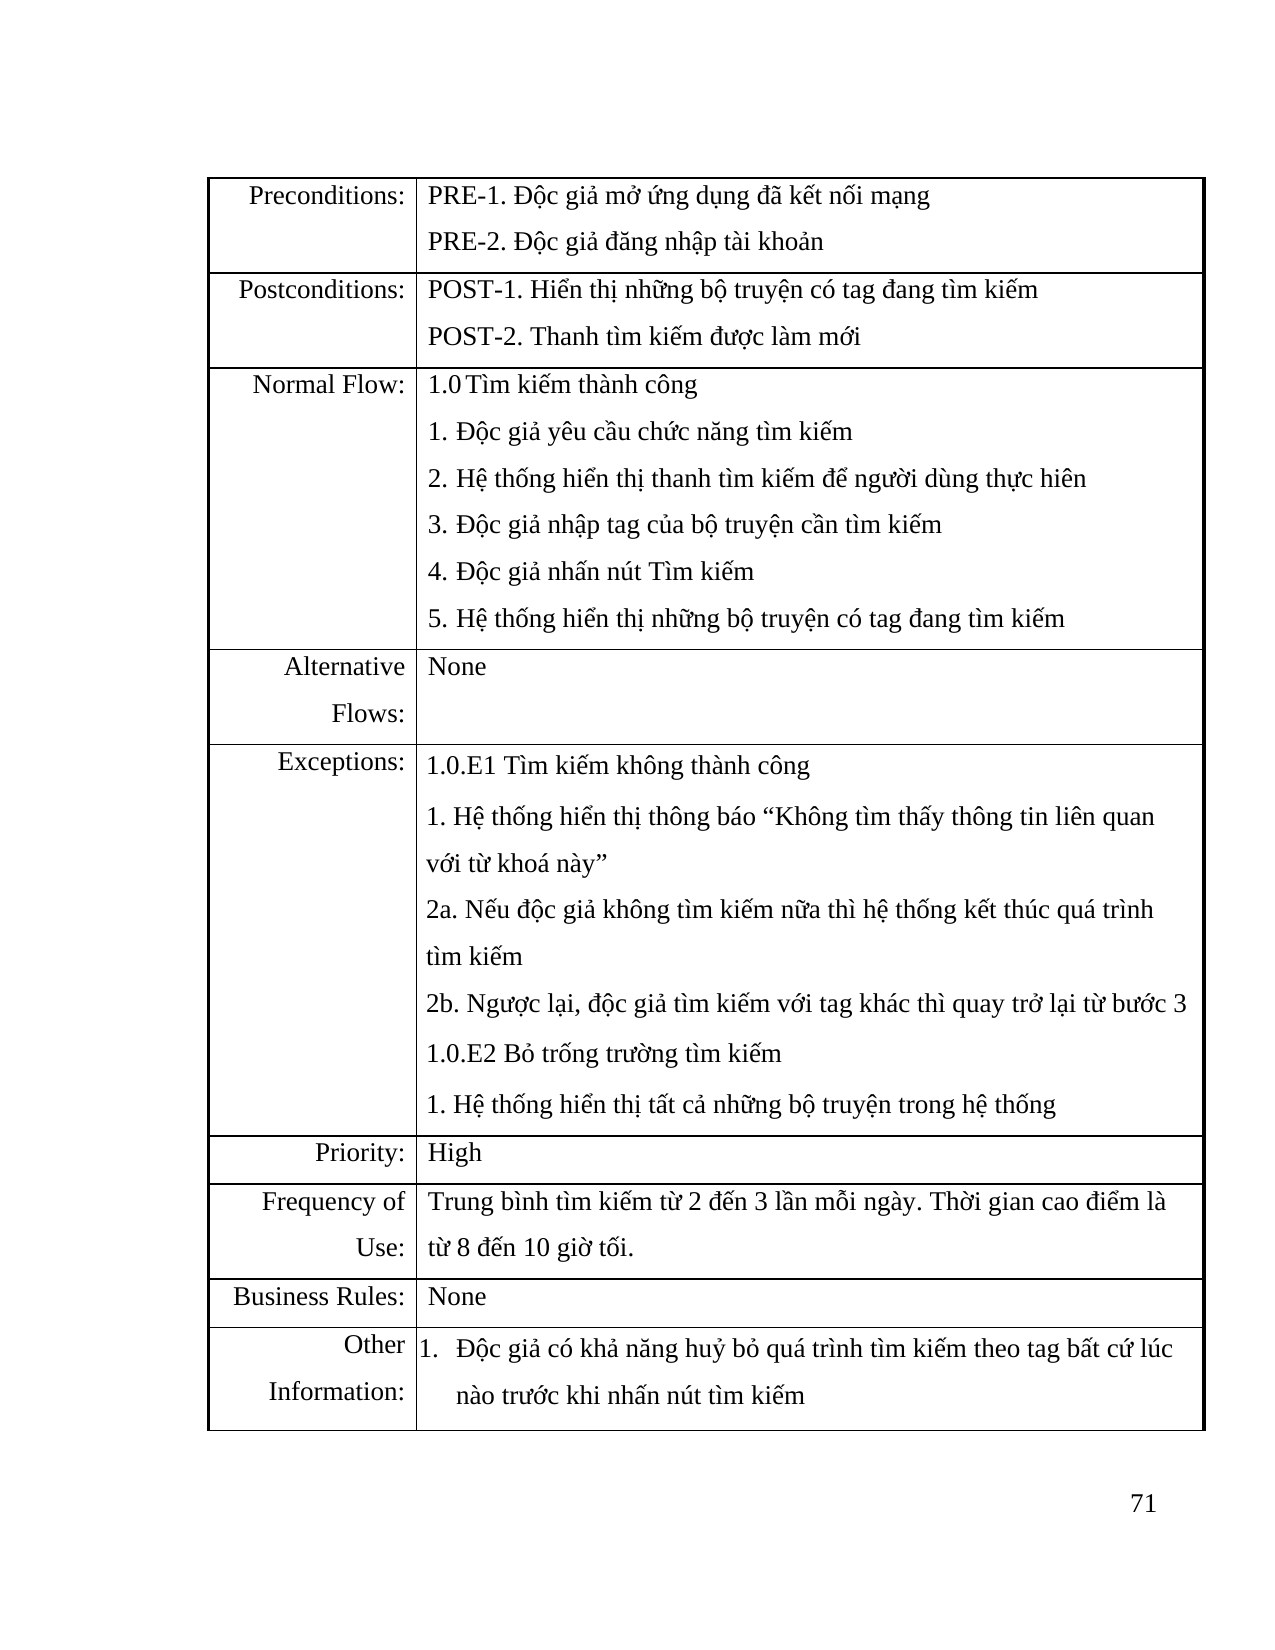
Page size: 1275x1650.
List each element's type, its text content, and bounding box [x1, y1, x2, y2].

table_cell None [417, 1280, 1202, 1326]
table_cell Frequency of Use: [210, 1185, 416, 1278]
table_cell PRE-1. Độc giả mở ứng dụng đã kết nối mạng PRE-2. Độc giả đăng nhập tài khoản [417, 179, 1202, 272]
table_cell Trung bình tìm kiếm từ 2 đến 3 lần mỗi ngày. Thời gian cao điểm là từ 8 đến 10 giờ tối. [417, 1185, 1202, 1278]
table_cell Alternative Flows: [210, 650, 416, 743]
table_cell None [417, 650, 1202, 743]
table_cell Other Information: [210, 1328, 416, 1429]
table_cell Business Rules: [210, 1280, 416, 1326]
table_cell 1.0.E1 Tìm kiếm không thành công 1. Hệ thống hiển thị thông báo “Không tìm thấy thông tin liên quan với từ khoá này” 2a. Nếu độc giả không tìm kiếm nữa thì hệ thống kết thúc quá trình tìm kiếm 2b. Ngược lại, độc giả tìm kiếm với tag khác thì quay trở lại từ bước 3 1.0.E2 Bỏ trống trường tìm kiếm 1. Hệ thống hiển thị tất cả những bộ truyện trong hệ thống [417, 745, 1202, 1135]
table_cell High [417, 1137, 1202, 1183]
table_cell Priority: [210, 1137, 416, 1183]
table_cell Tìm kiếm thành công Độc giả yêu cầu chức năng tìm kiếm Hệ thống hiển thị thanh tìm kiếm để người dùng thực hiên Độc giả nhập tag của bộ truyện cần tìm kiếm Độc giả nhấn nút Tìm kiếm Hệ thống hiển thị những bộ truyện có tag đang tìm kiếm [417, 369, 1202, 648]
table_cell Exceptions: [210, 745, 416, 1135]
table_cell POST-1. Hiển thị những bộ truyện có tag đang tìm kiếm POST-2. Thanh tìm kiếm được làm mới [417, 274, 1202, 367]
table_cell Postconditions: [210, 274, 416, 367]
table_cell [417, 1328, 1202, 1429]
table_cell Preconditions: [210, 179, 416, 272]
table_cell Normal Flow: [210, 369, 416, 648]
